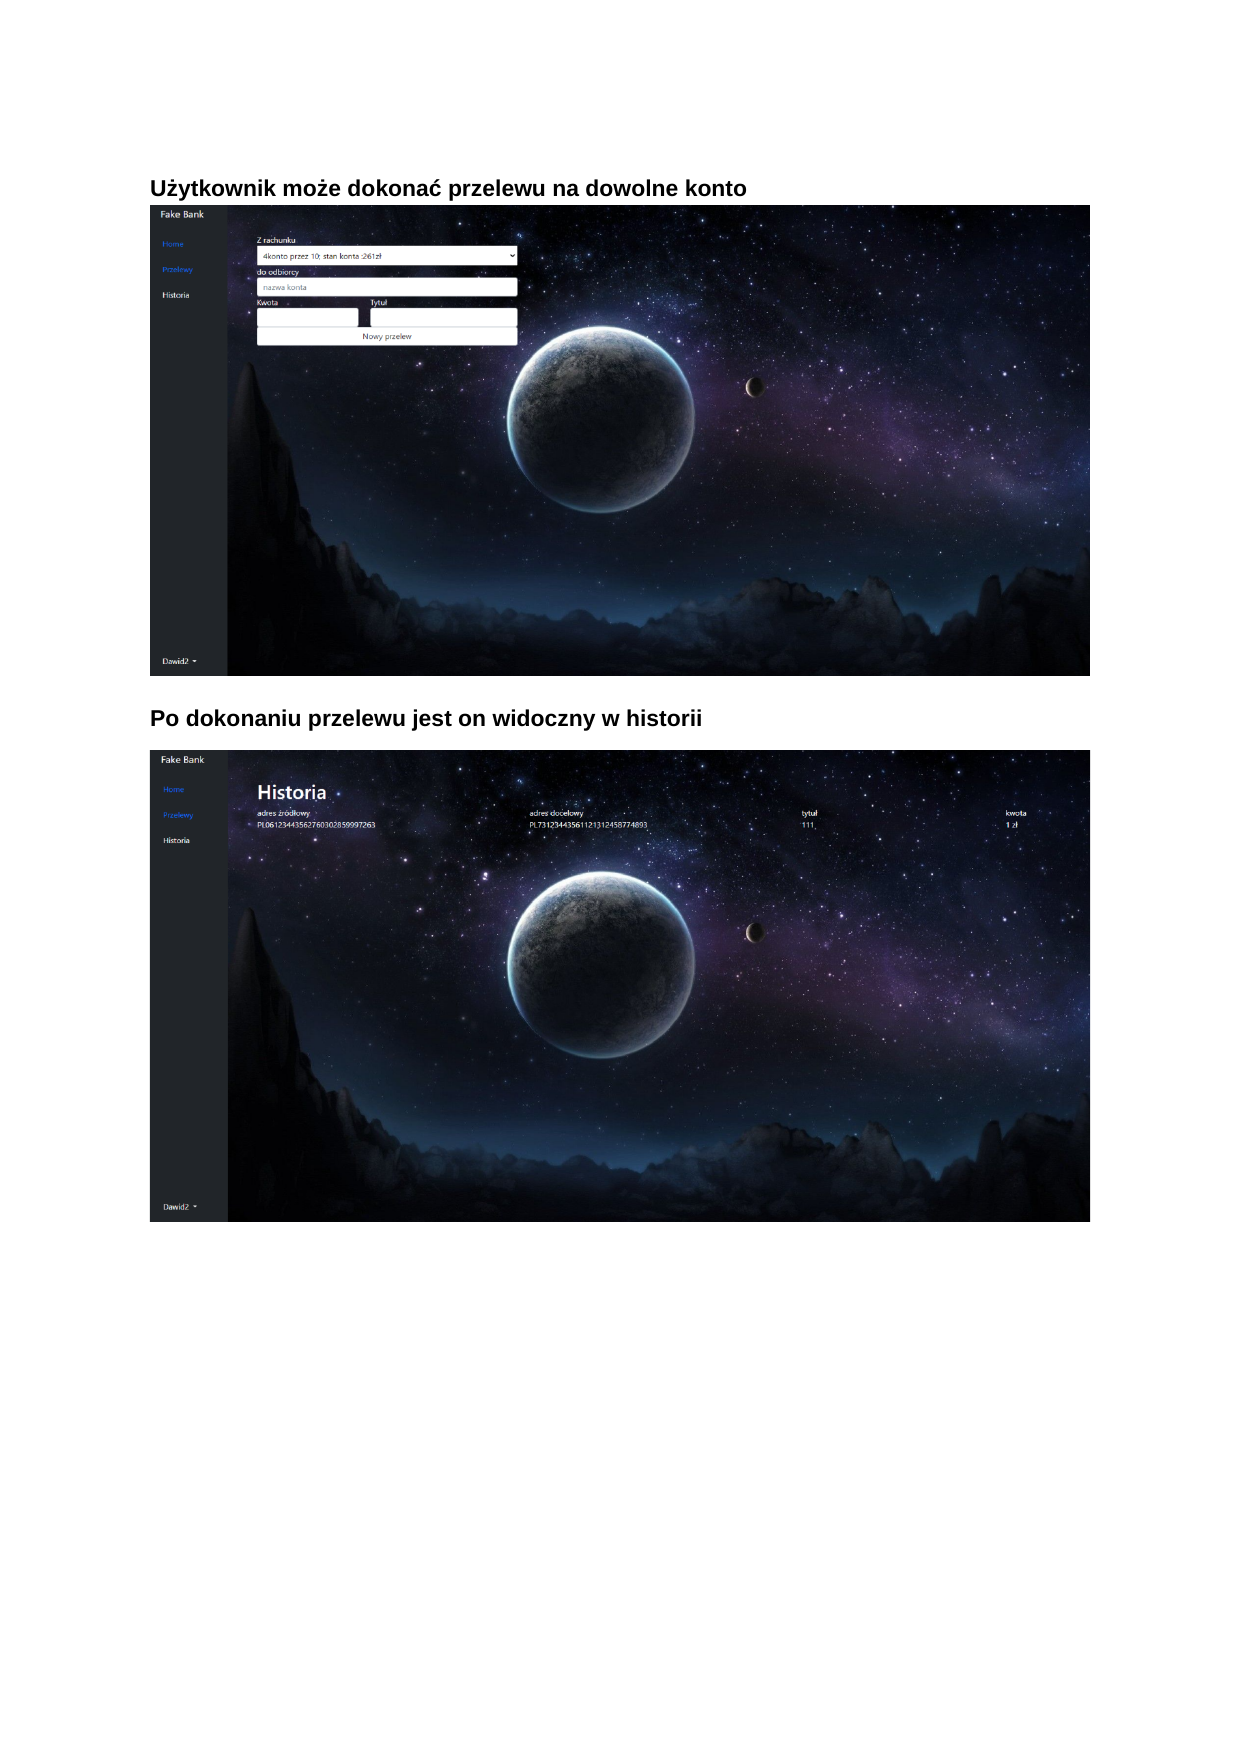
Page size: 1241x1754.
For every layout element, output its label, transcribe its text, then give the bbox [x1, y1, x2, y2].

picture [150, 205, 1090, 676]
picture [149, 750, 1091, 1222]
text Użytkownik może dokonać przelewu na dowolne konto [150, 175, 1090, 205]
text Po dokonaniu przelewu jest on widoczny w historii [150, 705, 1090, 731]
